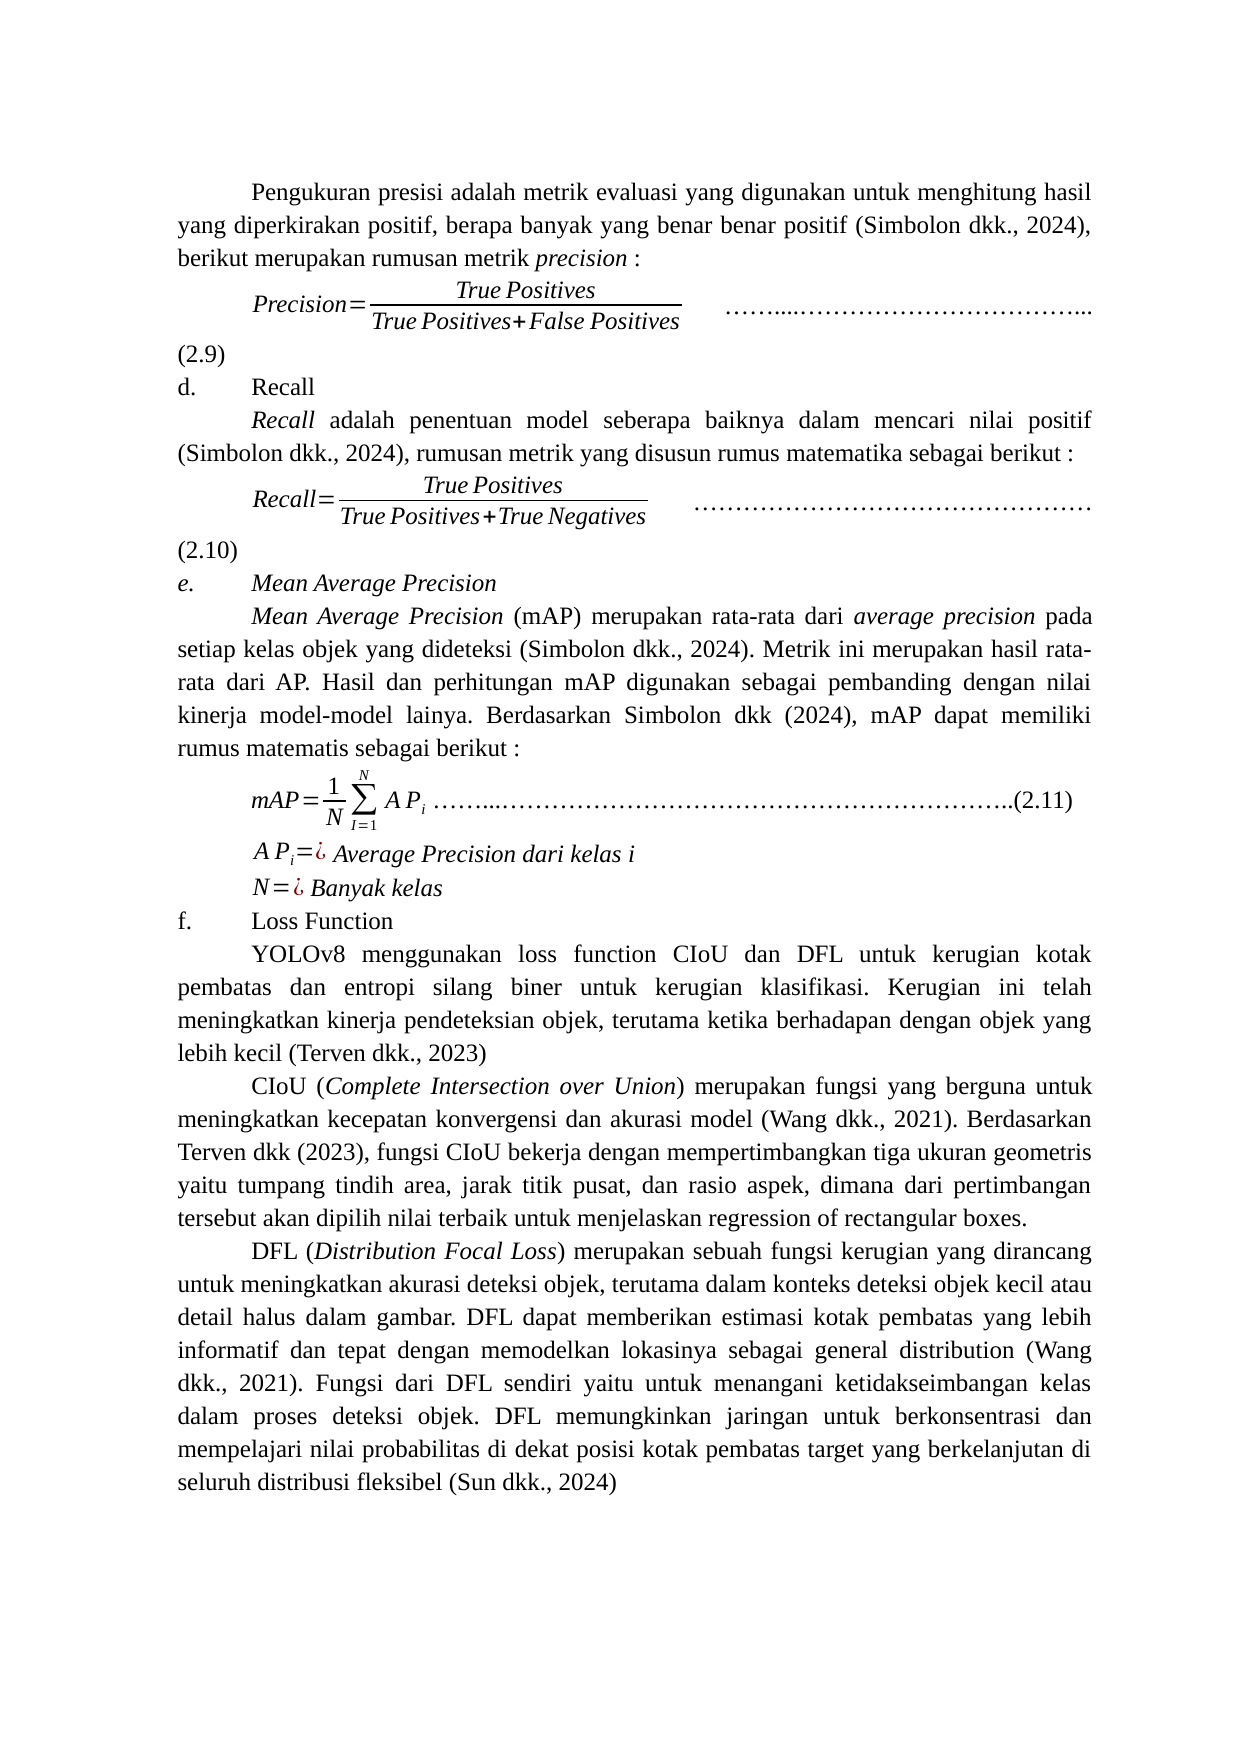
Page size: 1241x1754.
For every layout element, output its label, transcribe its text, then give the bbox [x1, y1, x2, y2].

list Recall adalah penentuan model seberapa baiknya dalam mencari nilai positif (Simbolon dkk., 2024), rumusan metrik yang disusun rumus matematika sebagai berikut : [177, 406, 1092, 467]
list YOLOv8 menggunakan loss function CIoU dan DFL untuk kerugian kotak pembatas dan entropi silang biner untuk kerugian klasifikasi. Kerugian ini telah meningkatkan kinerja pendeteksian objek, terutama ketika berhadapan dengan objek yang lebih kecil (Terven dkk., 2023) [177, 939, 1092, 1067]
list Banyak kelas [177, 873, 1092, 902]
list Loss Function [177, 906, 1092, 935]
list ……...……………………………………………………..(2.11) [177, 766, 1092, 833]
list Mean Average Precision [177, 568, 1092, 597]
list Recall [177, 372, 1092, 401]
list …………………………………………(2.10) [177, 472, 1092, 563]
list Pengukuran presisi adalah metrik evaluasi yang digunakan untuk menghitung hasil yang diperkirakan positif, berapa banyak yang benar benar positif (Simbolon dkk., 2024), berikut merupakan rumusan metrik precision : [177, 177, 1092, 272]
list ……....……………………………...(2.9) [177, 276, 1092, 368]
list Average Precision dari kelas i [177, 837, 1092, 869]
list Mean Average Precision (mAP) merupakan rata-rata dari average precision pada setiap kelas objek yang dideteksi (Simbolon dkk., 2024). Metrik ini merupakan hasil rata-rata dari AP. Hasil dan perhitungan mAP digunakan sebagai pembanding dengan nilai kinerja model-model lainya. Berdasarkan Simbolon dkk (2024), mAP dapat memiliki rumus matematis sebagai berikut : [177, 601, 1092, 762]
list CIoU (Complete Intersection over Union) merupakan fungsi yang berguna untuk meningkatkan kecepatan konvergensi dan akurasi model (Wang dkk., 2021). Berdasarkan Terven dkk (2023), fungsi CIoU bekerja dengan mempertimbangkan tiga ukuran geometris yaitu tumpang tindih area, jarak titik pusat, dan rasio aspek, dimana dari pertimbangan tersebut akan dipilih nilai terbaik untuk menjelaskan regression of rectangular boxes. [177, 1071, 1092, 1232]
list DFL (Distribution Focal Loss) merupakan sebuah fungsi kerugian yang dirancang untuk meningkatkan akurasi deteksi objek, terutama dalam konteks deteksi objek kecil atau detail halus dalam gambar. DFL dapat memberikan estimasi kotak pembatas yang lebih informatif dan tepat dengan memodelkan lokasinya sebagai general distribution (Wang dkk., 2021). Fungsi dari DFL sendiri yaitu untuk menangani ketidakseimbangan kelas dalam proses deteksi objek. DFL memungkinkan jaringan untuk berkonsentrasi dan mempelajari nilai probabilitas di dekat posisi kotak pembatas target yang berkelanjutan di seluruh distribusi fleksibel (Sun dkk., 2024) [177, 1236, 1092, 1496]
